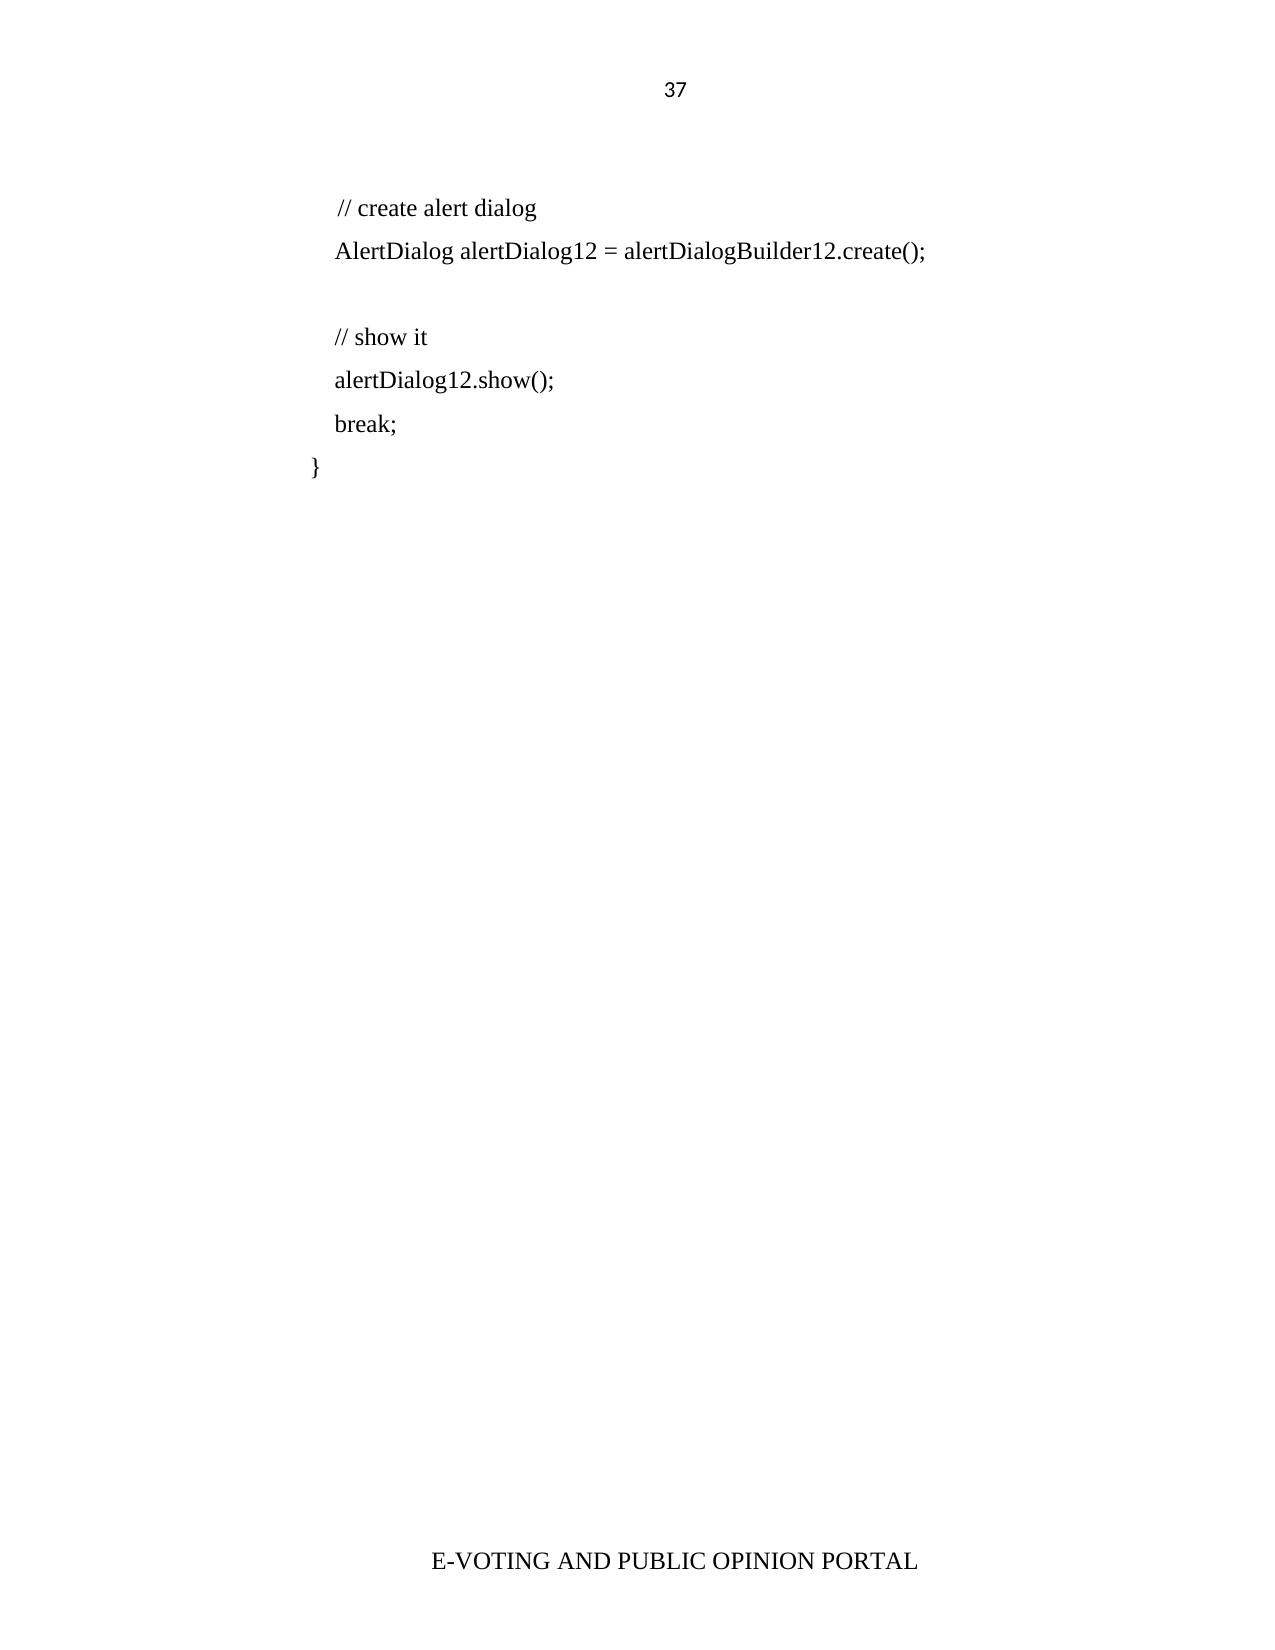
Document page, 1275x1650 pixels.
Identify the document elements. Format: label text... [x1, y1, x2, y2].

list break; [234, 409, 1125, 437]
list alertDialog12.show(); [234, 366, 1125, 394]
list // create alert dialog [234, 193, 1125, 222]
list AlertDialog alertDialog12 = alertDialogBuilder12.create(); [234, 236, 1125, 265]
list // show it [234, 322, 1125, 351]
list } [234, 452, 1125, 481]
